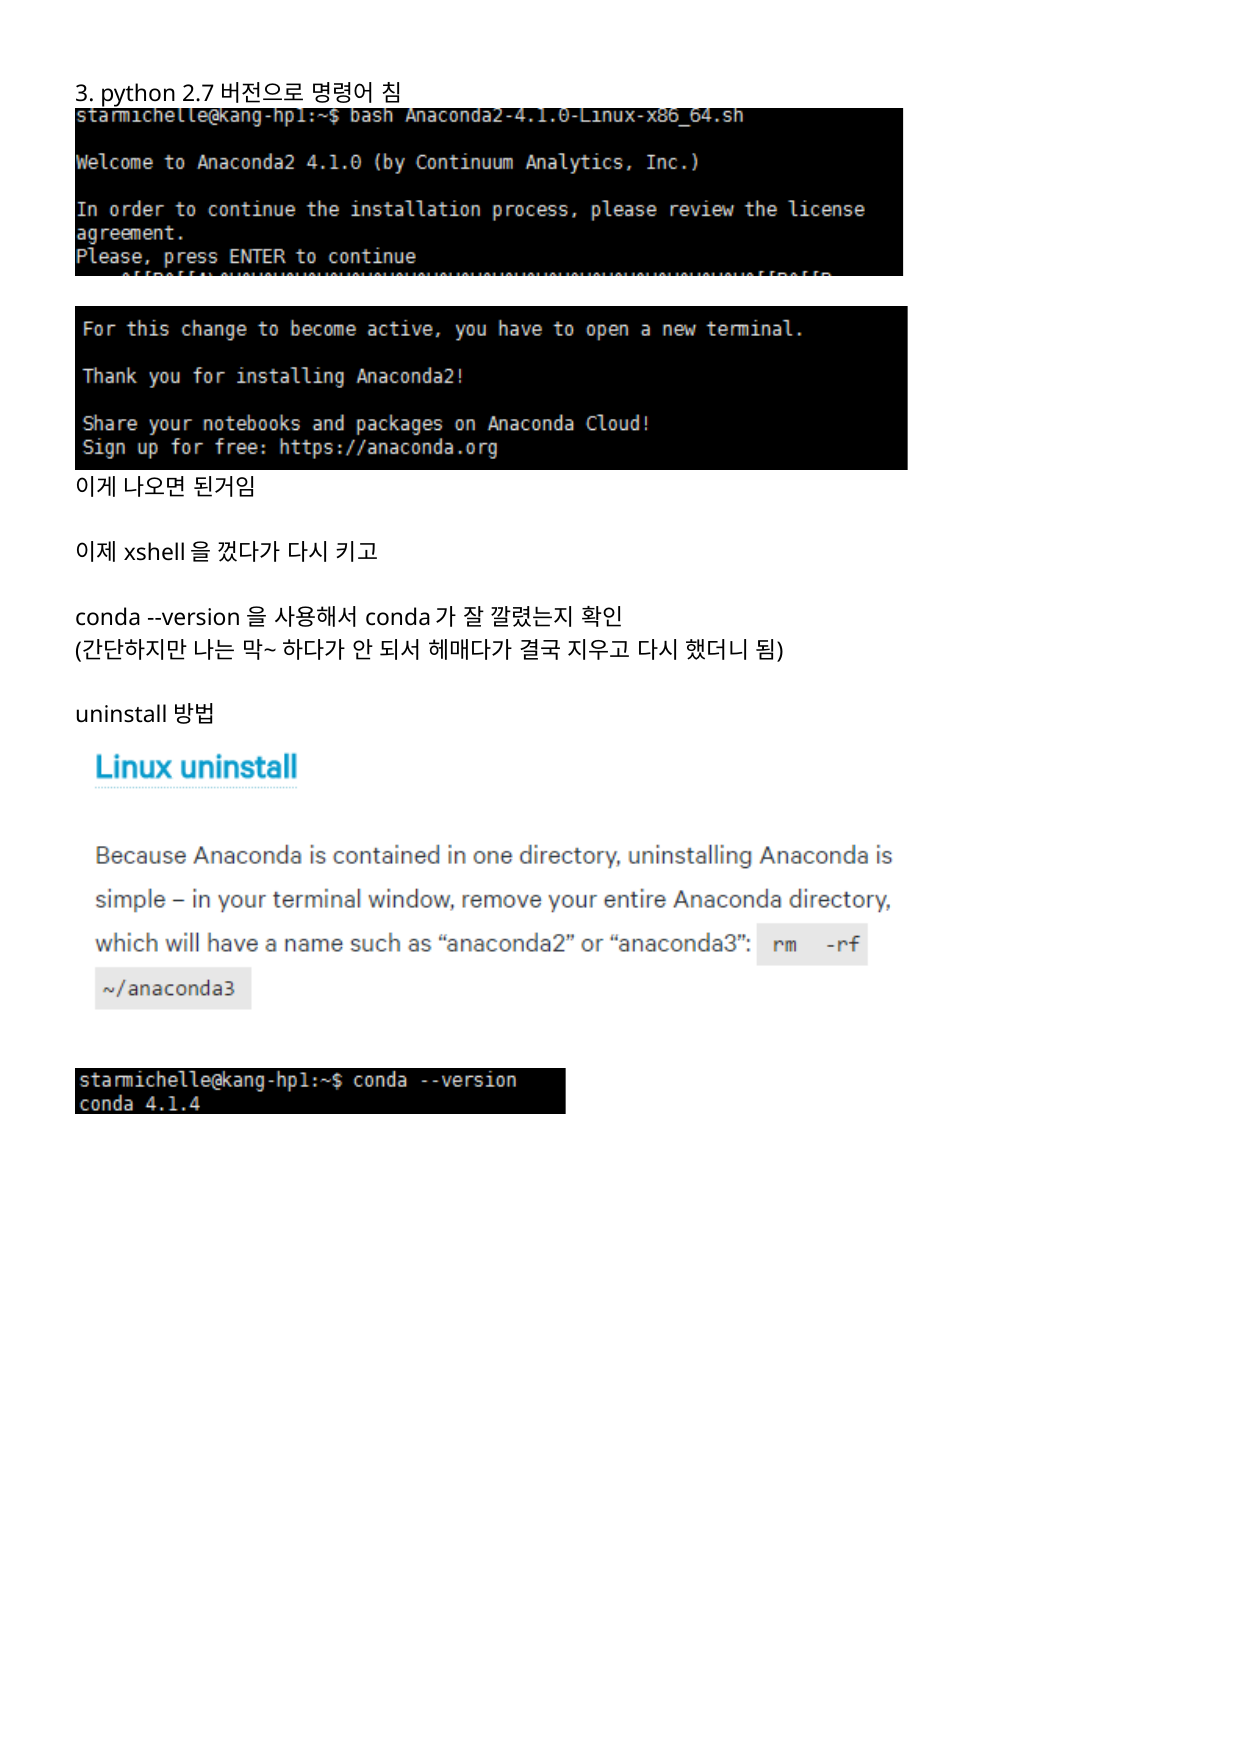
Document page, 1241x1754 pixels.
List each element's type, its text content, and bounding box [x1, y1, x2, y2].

text conda --version 을 사용해서 conda가 잘 깔렸는지 확인 [75, 598, 1165, 632]
text 이제 xshell을 껐다가 다시 키고 [75, 534, 1165, 567]
text 3. python 2.7 버전으로 명령어 침 [75, 75, 1165, 108]
picture [75, 1068, 566, 1114]
picture [75, 108, 904, 276]
text (간단하지만 나는 막~ 하다가 안 되서 헤매다가 결국 지우고 다시 했더니 됨) [75, 632, 1165, 665]
picture [75, 306, 908, 470]
text uninstall 방법 [75, 696, 1165, 729]
text 이게 나오면 된거임 [75, 469, 1165, 502]
picture [75, 729, 951, 1038]
